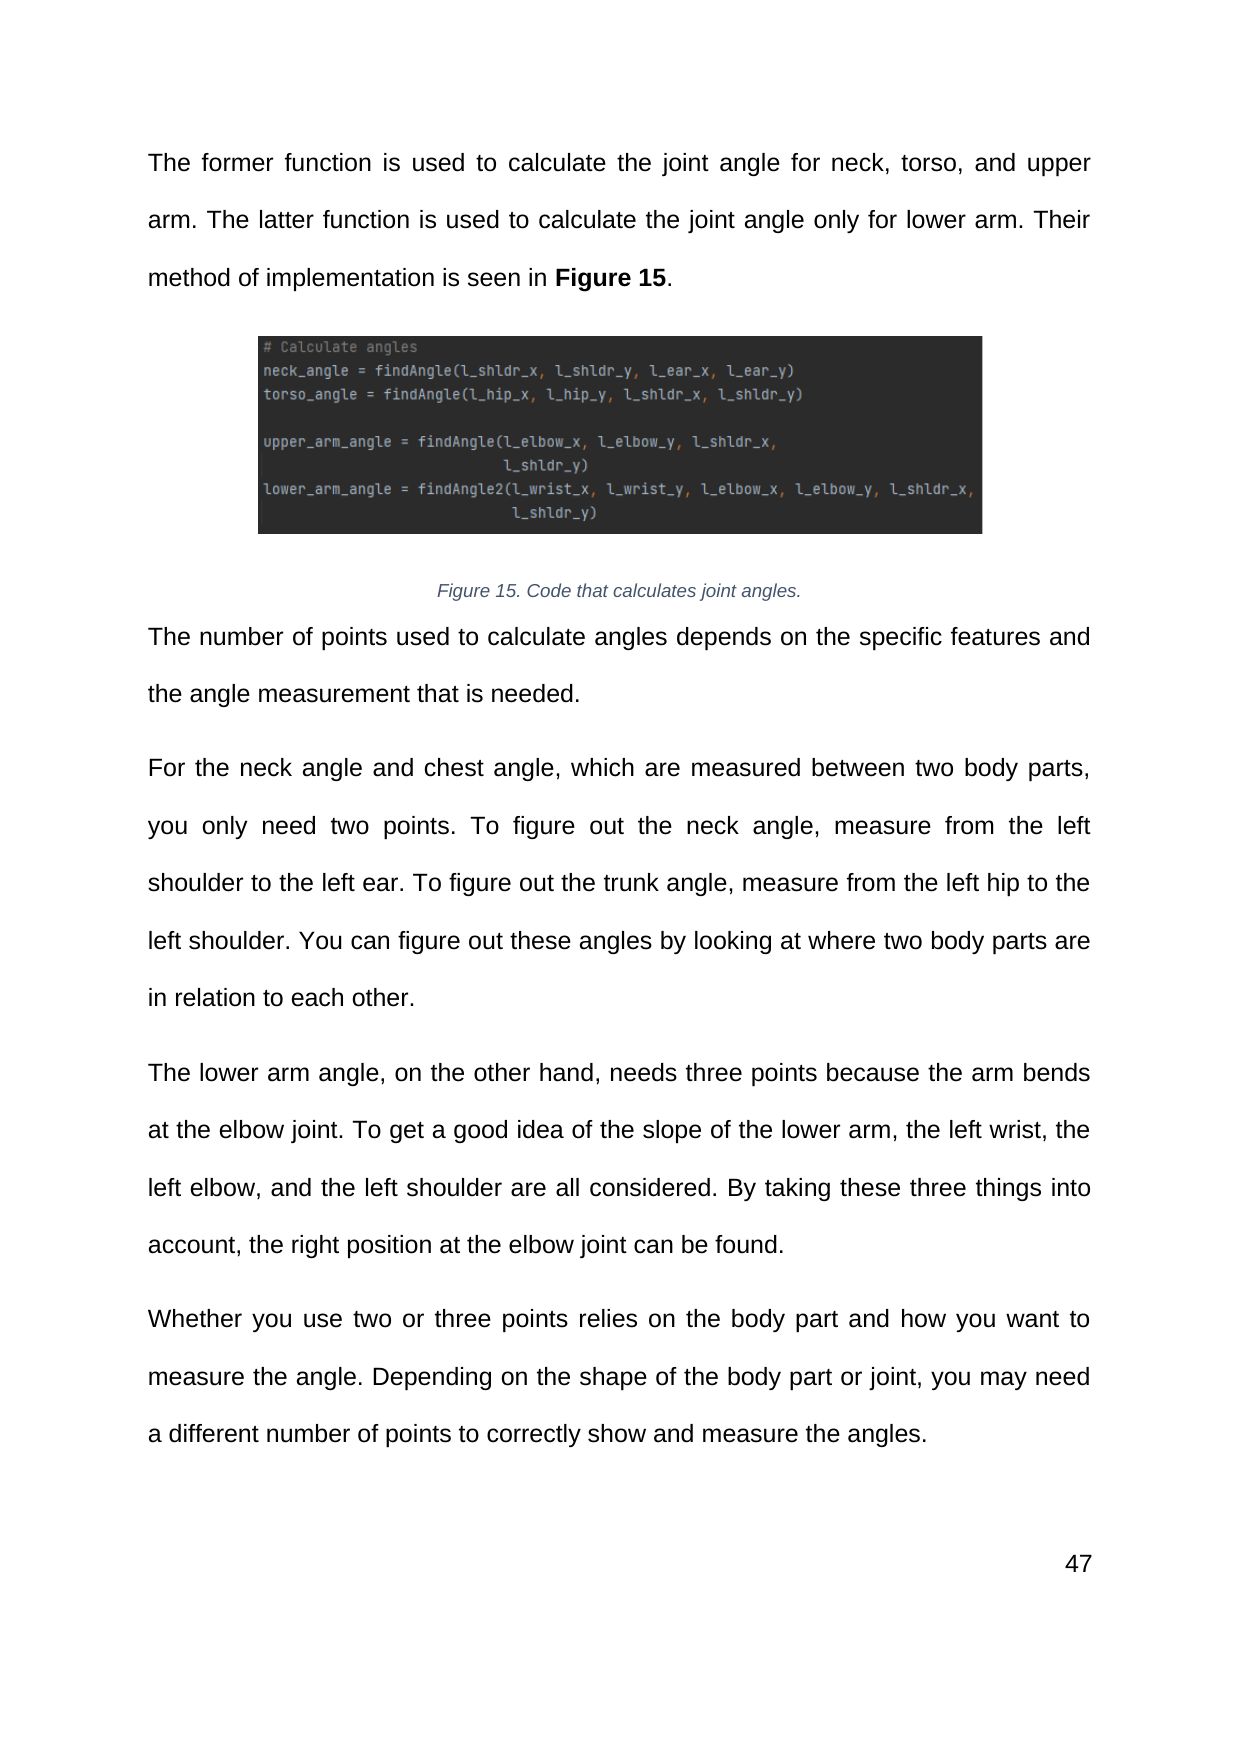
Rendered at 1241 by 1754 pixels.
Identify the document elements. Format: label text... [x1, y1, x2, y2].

text The number of points used to calculate angles depends on the specific features and the angle measurement that is needed. [148, 622, 1092, 708]
text For the neck angle and chest angle, which are measured between two body parts, you only need two points. To figure out the neck angle, measure from the left shoulder to the left ear. To figure out the trunk angle, measure from the left hip to the left shoulder. You can figure out these angles by looking at where two body parts are in relation to each other. [148, 753, 1092, 1012]
text Whether you use two or three points relies on the body part and how you want to measure the angle. Depending on the shape of the body part or joint, you may need a different number of points to correctly show and measure the angles. [148, 1304, 1092, 1448]
text The lower arm angle, on the other hand, needs three points because the arm bends at the elbow joint. To get a good idea of the slope of the lower arm, the left wrist, the left elbow, and the left shoulder are all considered. By taking these three things into account, the right position at the elbow joint can be found. [148, 1058, 1092, 1259]
text Figure 15. Code that calculates joint angles. [148, 579, 1092, 601]
picture [258, 336, 983, 534]
text The former function is used to calculate the joint angle for neck, torso, and upper arm. The latter function is used to calculate the joint angle only for lower arm. Their method of implementation is seen in Figure 15. [148, 148, 1092, 291]
